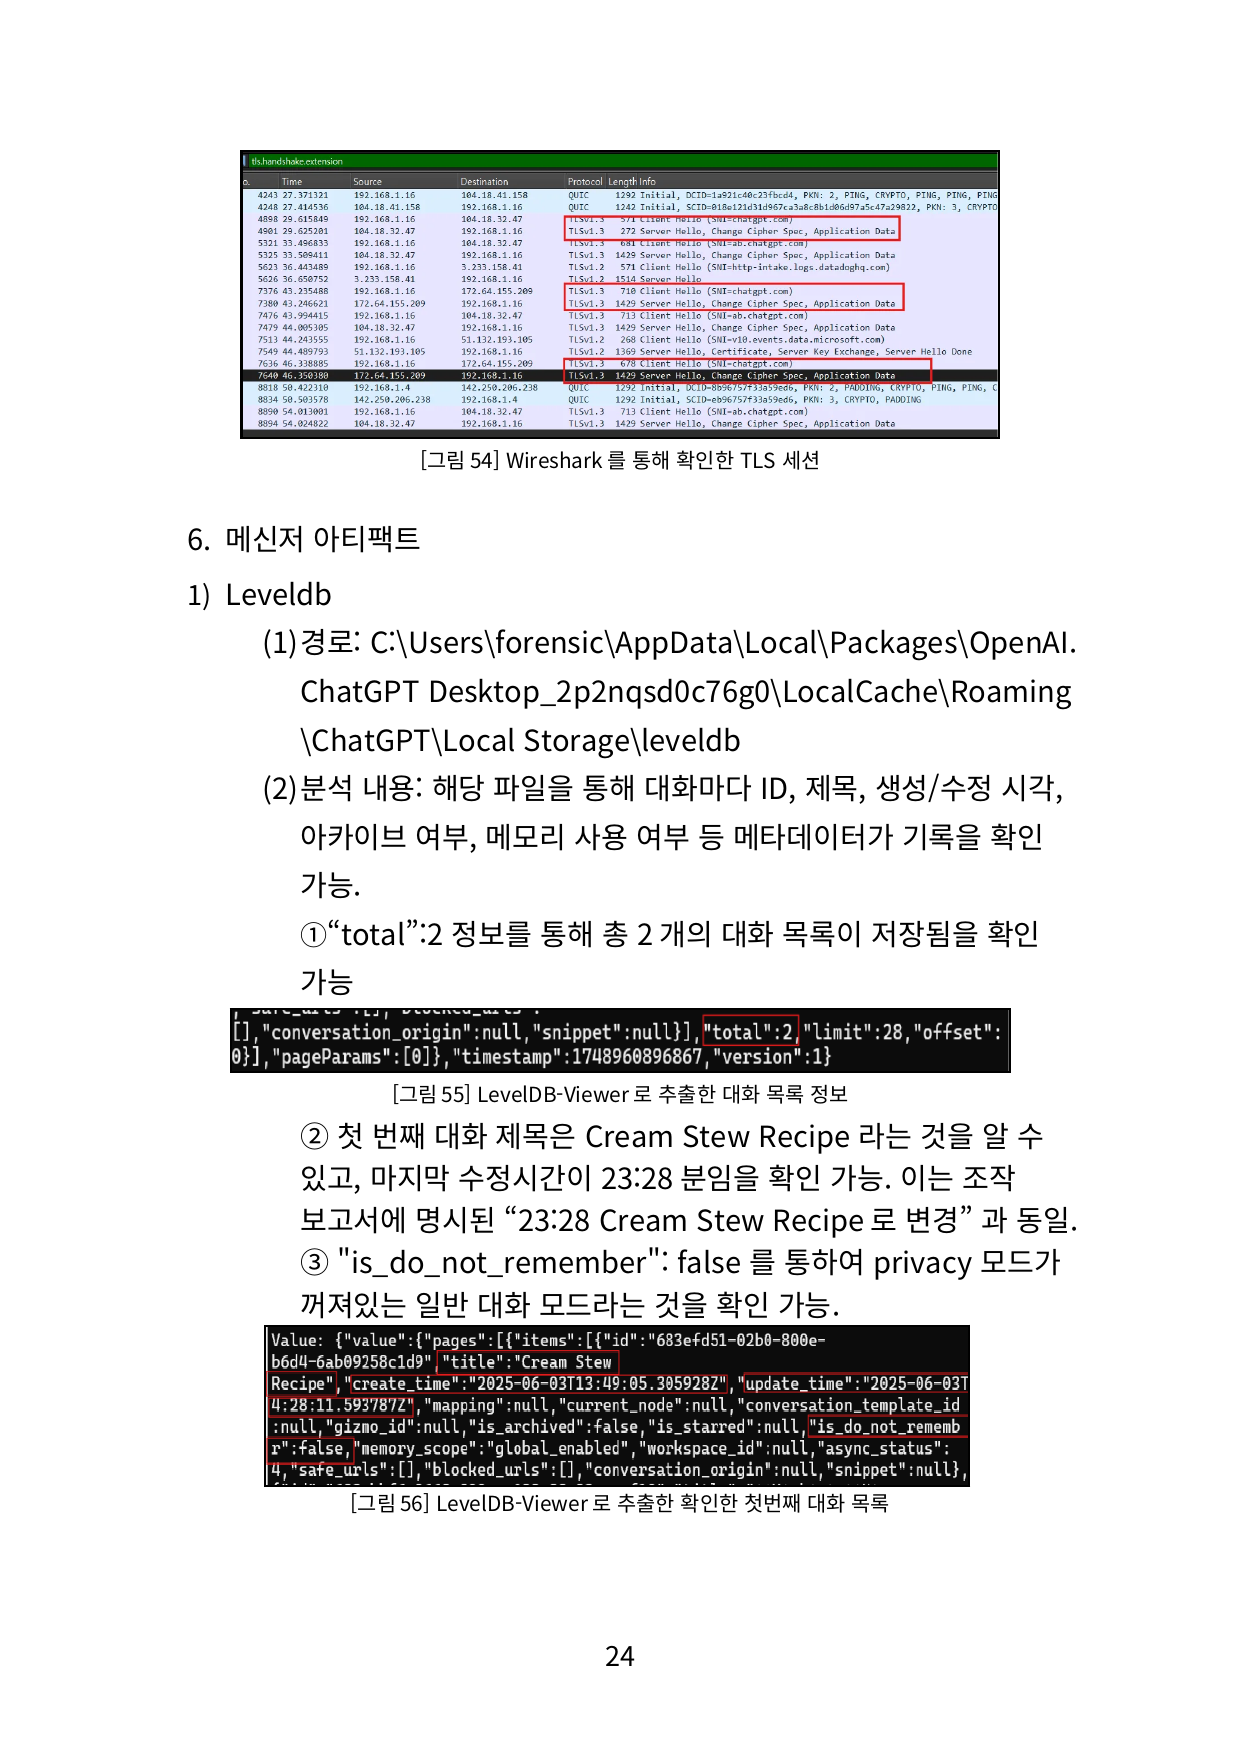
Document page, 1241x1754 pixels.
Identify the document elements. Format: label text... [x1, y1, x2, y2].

text [그림54] Wireshark를 통해 확인한 TLS 세션 [150, 444, 1090, 475]
picture [243, 152, 998, 437]
picture [232, 1010, 1009, 1071]
list 분석 내용: 해당 파일을 통해 대화마다 ID, 제목, 생성/수정 시각, 아카이브 여부, 메모리 사용 여부 등 메타데이터가 기록을 확인 가능. [262, 766, 1090, 905]
list 경로: C:\Users\forensic\AppData\Local\Packages\OpenAI.ChatGPT Desktop_2p2nqsd0c76g0\LocalCache\Roaming\ChatGPT\Local Storage\leveldb [262, 620, 1090, 759]
text [그림56] LevelDB-Viewer로 추출한 확인한 첫번째 대화 목록 [150, 1487, 1090, 1517]
subtitle 메신저 아티팩트 [187, 517, 1090, 559]
picture [266, 1327, 968, 1485]
text ② 첫 번째 대화 제목은 Cream Stew Recipe 라는 것을 알 수 있고, 마지막 수정시간이 23:28분임을 확인 가능. 이는 조작 보고서에 명시된 “23:28 Cream Stew Recipe로 변경” 과 동일. [300, 1113, 1084, 1240]
text ③ "is_do_not_remember": false 를 통하여 privacy 모드가 꺼져있는 일반 대화 모드라는 것을 확인 가능. [300, 1240, 1084, 1324]
text [그림55] LevelDB-Viewer로 추출한 대화 목록 정보 [150, 1078, 1090, 1109]
text ①“total”:2 정보를 통해 총 2개의 대화 목록이 저장됨을 확인 가능 [300, 911, 1090, 1002]
list Leveldb [187, 571, 1090, 614]
